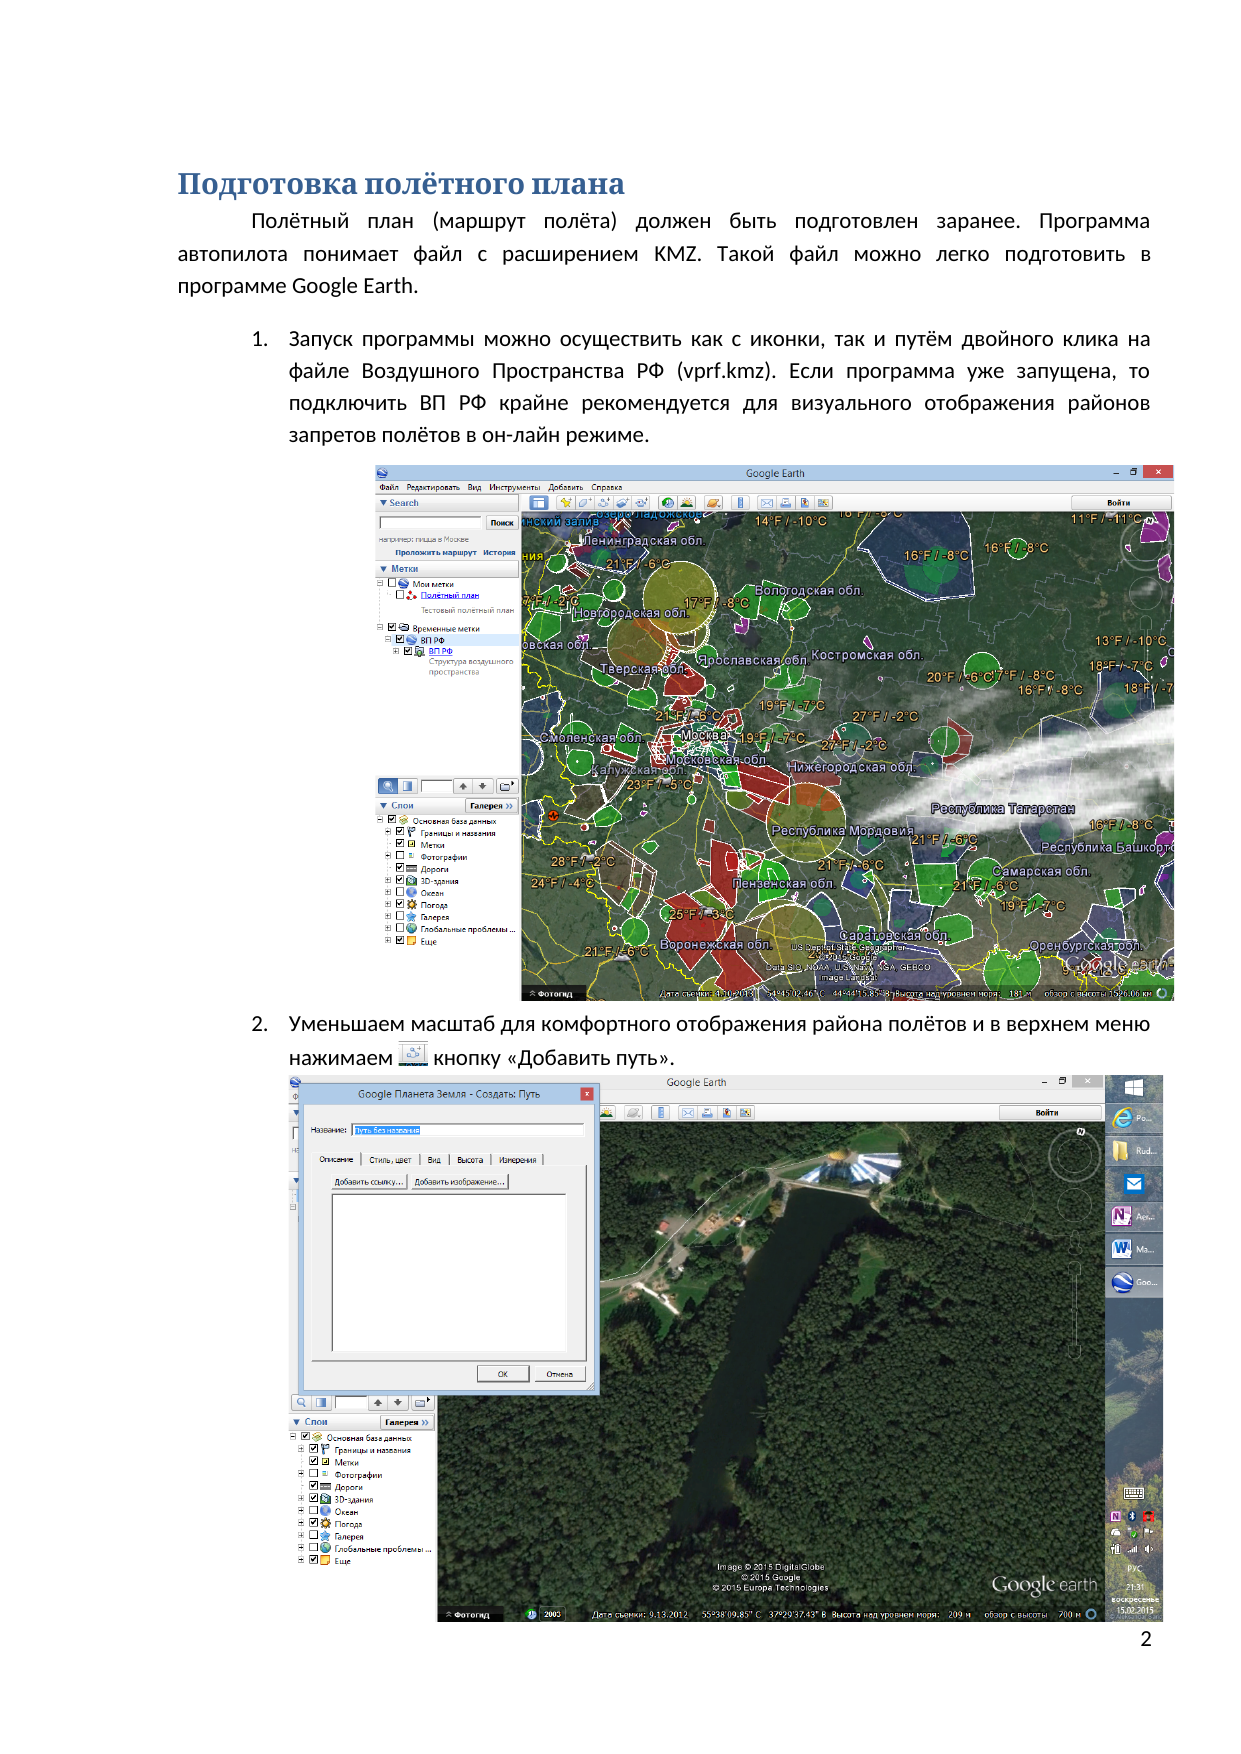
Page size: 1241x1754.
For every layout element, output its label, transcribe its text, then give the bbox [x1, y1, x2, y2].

text Полётный план (маршрут полёта) должен быть подготовлен заранее. Программа автопилота понимает файл с расширением KMZ. Такой файл можно легко подготовить в программе Google Earth. [177, 207, 1152, 299]
picture [288, 1075, 1164, 1622]
picture [375, 465, 1175, 1001]
subtitle Подготовка полётного плана [177, 168, 1152, 202]
list Запуск программы можно осуществить как с иконки, так и путём двойного клика на файле Воздушного Пространства РФ (vprf.kmz). Если программа уже запущена, то подключить ВП РФ крайне рекомендуется для визуального отображения районов запретов полётов в он-лайн режиме. [251, 324, 1152, 449]
picture [398, 1041, 428, 1066]
